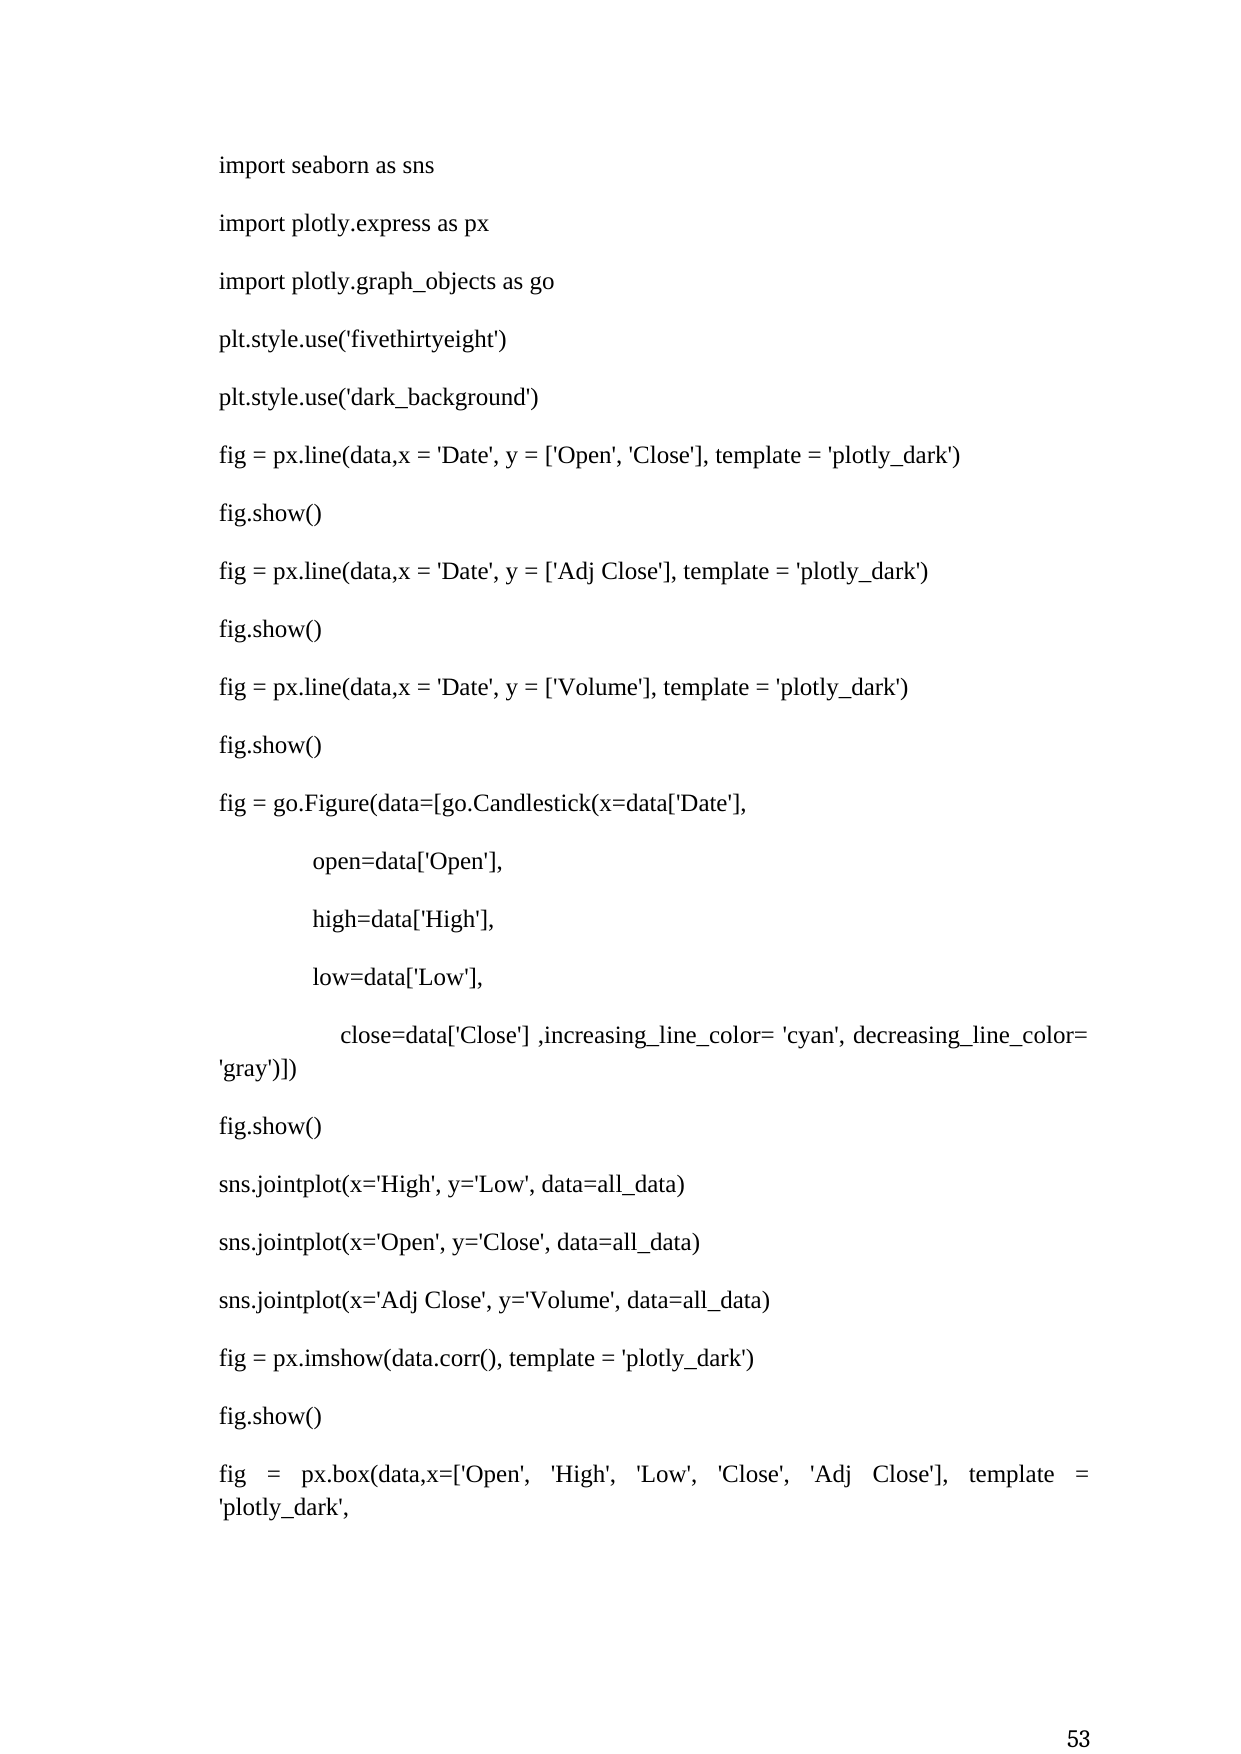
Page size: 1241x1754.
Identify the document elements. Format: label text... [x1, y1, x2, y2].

text sns.jointplot(x='Open', y='Close', data=all_data) [218, 1227, 1090, 1256]
text import plotly.graph_objects as go [218, 266, 1090, 295]
text fig = px.imshow(data.corr(), template = 'plotly_dark') [218, 1343, 1090, 1372]
text fig.show() [218, 1111, 1090, 1140]
text fig.show() [218, 498, 1090, 527]
text import plotly.express as px [218, 208, 1090, 237]
text open=data['Open'], [218, 846, 1090, 875]
text fig.show() [218, 1401, 1090, 1430]
text high=data['High'], [218, 904, 1090, 933]
text import seaborn as sns [218, 150, 1090, 179]
text fig = px.line(data,x = 'Date', y = ['Open', 'Close'], template = 'plotly_dark') [218, 440, 1090, 469]
text close=data['Close'] ,increasing_line_color= 'cyan', decreasing_line_color= 'gray')]) [218, 1020, 1090, 1082]
text sns.jointplot(x='Adj Close', y='Volume', data=all_data) [218, 1285, 1090, 1314]
text low=data['Low'], [218, 962, 1090, 991]
text fig = go.Figure(data=[go.Candlestick(x=data['Date'], [218, 788, 1090, 817]
text fig.show() [218, 730, 1090, 759]
text fig = px.box(data,x=['Open', 'High', 'Low', 'Close', 'Adj Close'], template = 'plotly_dark', [218, 1459, 1090, 1521]
text plt.style.use('dark_background') [218, 382, 1090, 411]
text fig = px.line(data,x = 'Date', y = ['Adj Close'], template = 'plotly_dark') [218, 556, 1090, 585]
text fig = px.line(data,x = 'Date', y = ['Volume'], template = 'plotly_dark') [218, 672, 1090, 701]
text plt.style.use('fivethirtyeight') [218, 324, 1090, 353]
text sns.jointplot(x='High', y='Low', data=all_data) [218, 1169, 1090, 1198]
text fig.show() [218, 614, 1090, 643]
